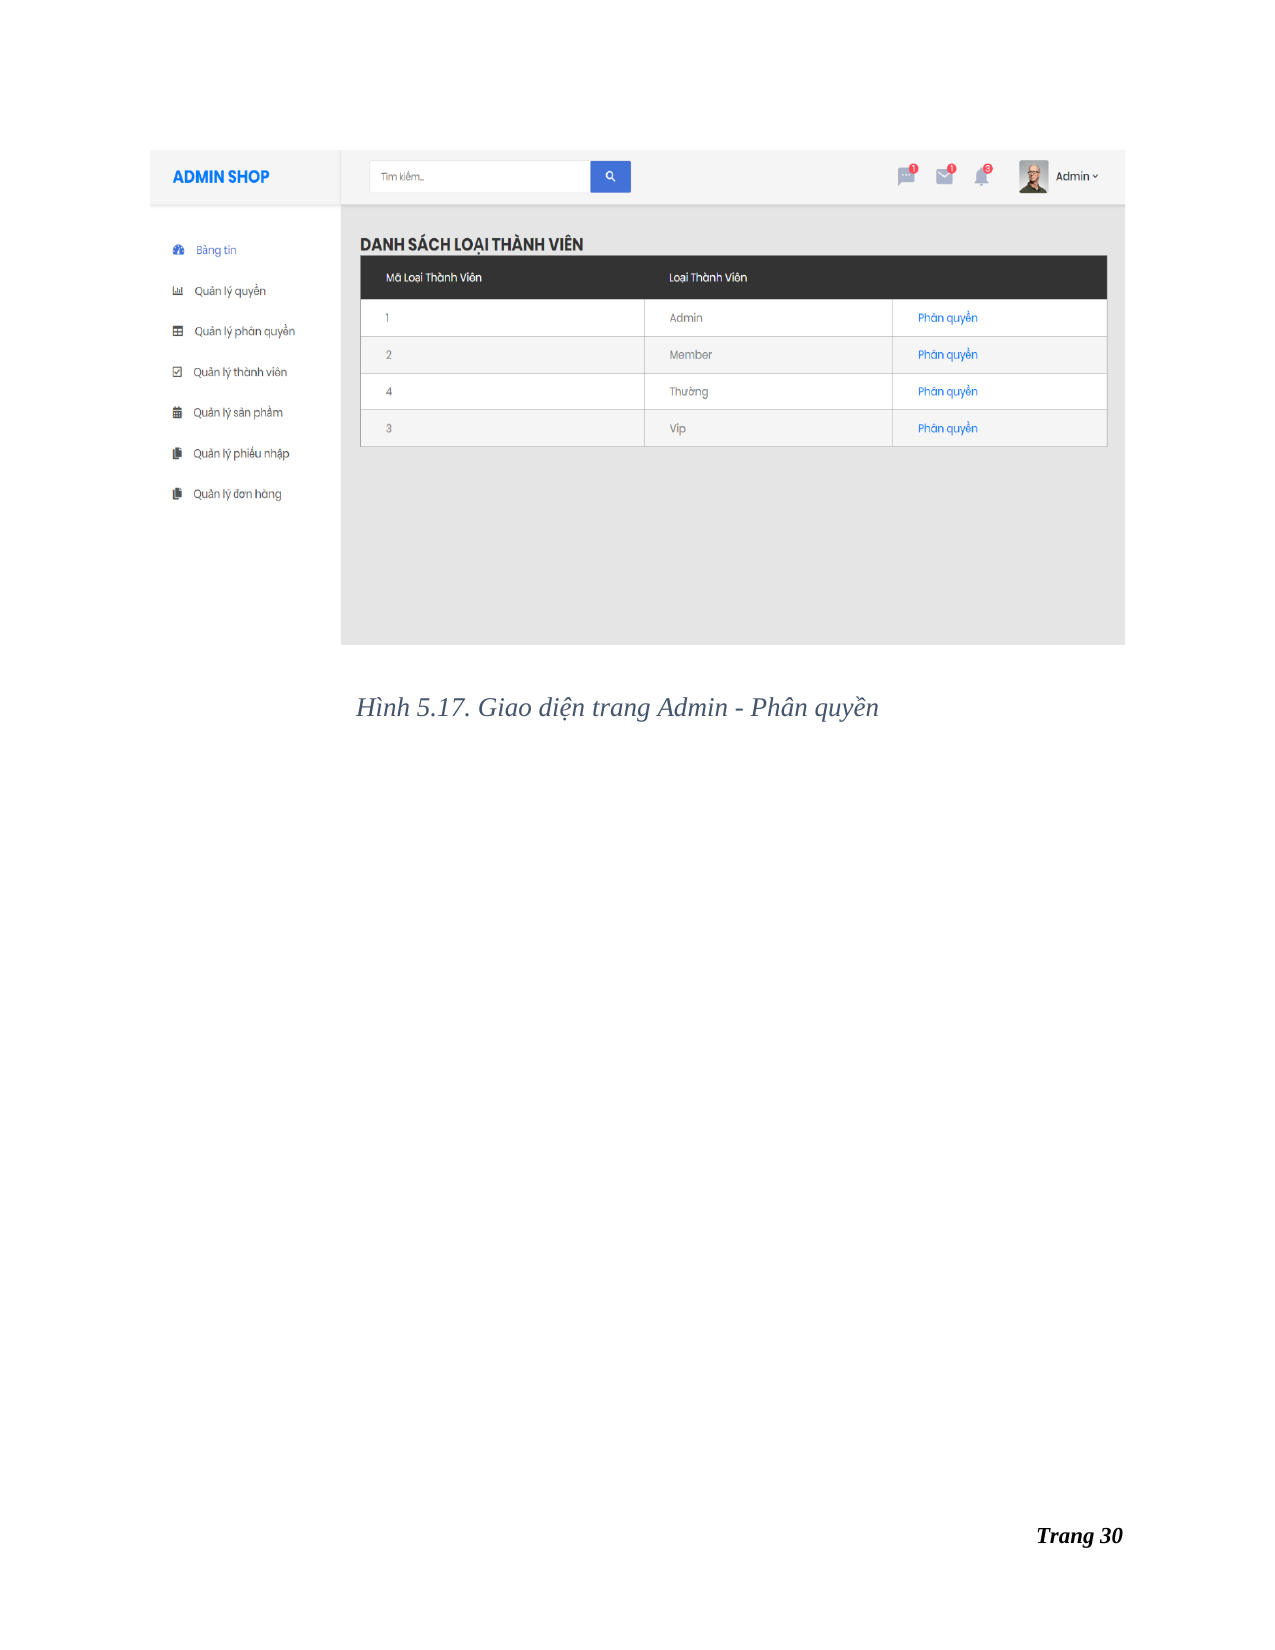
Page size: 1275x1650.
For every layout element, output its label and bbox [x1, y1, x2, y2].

picture [150, 150, 1125, 645]
